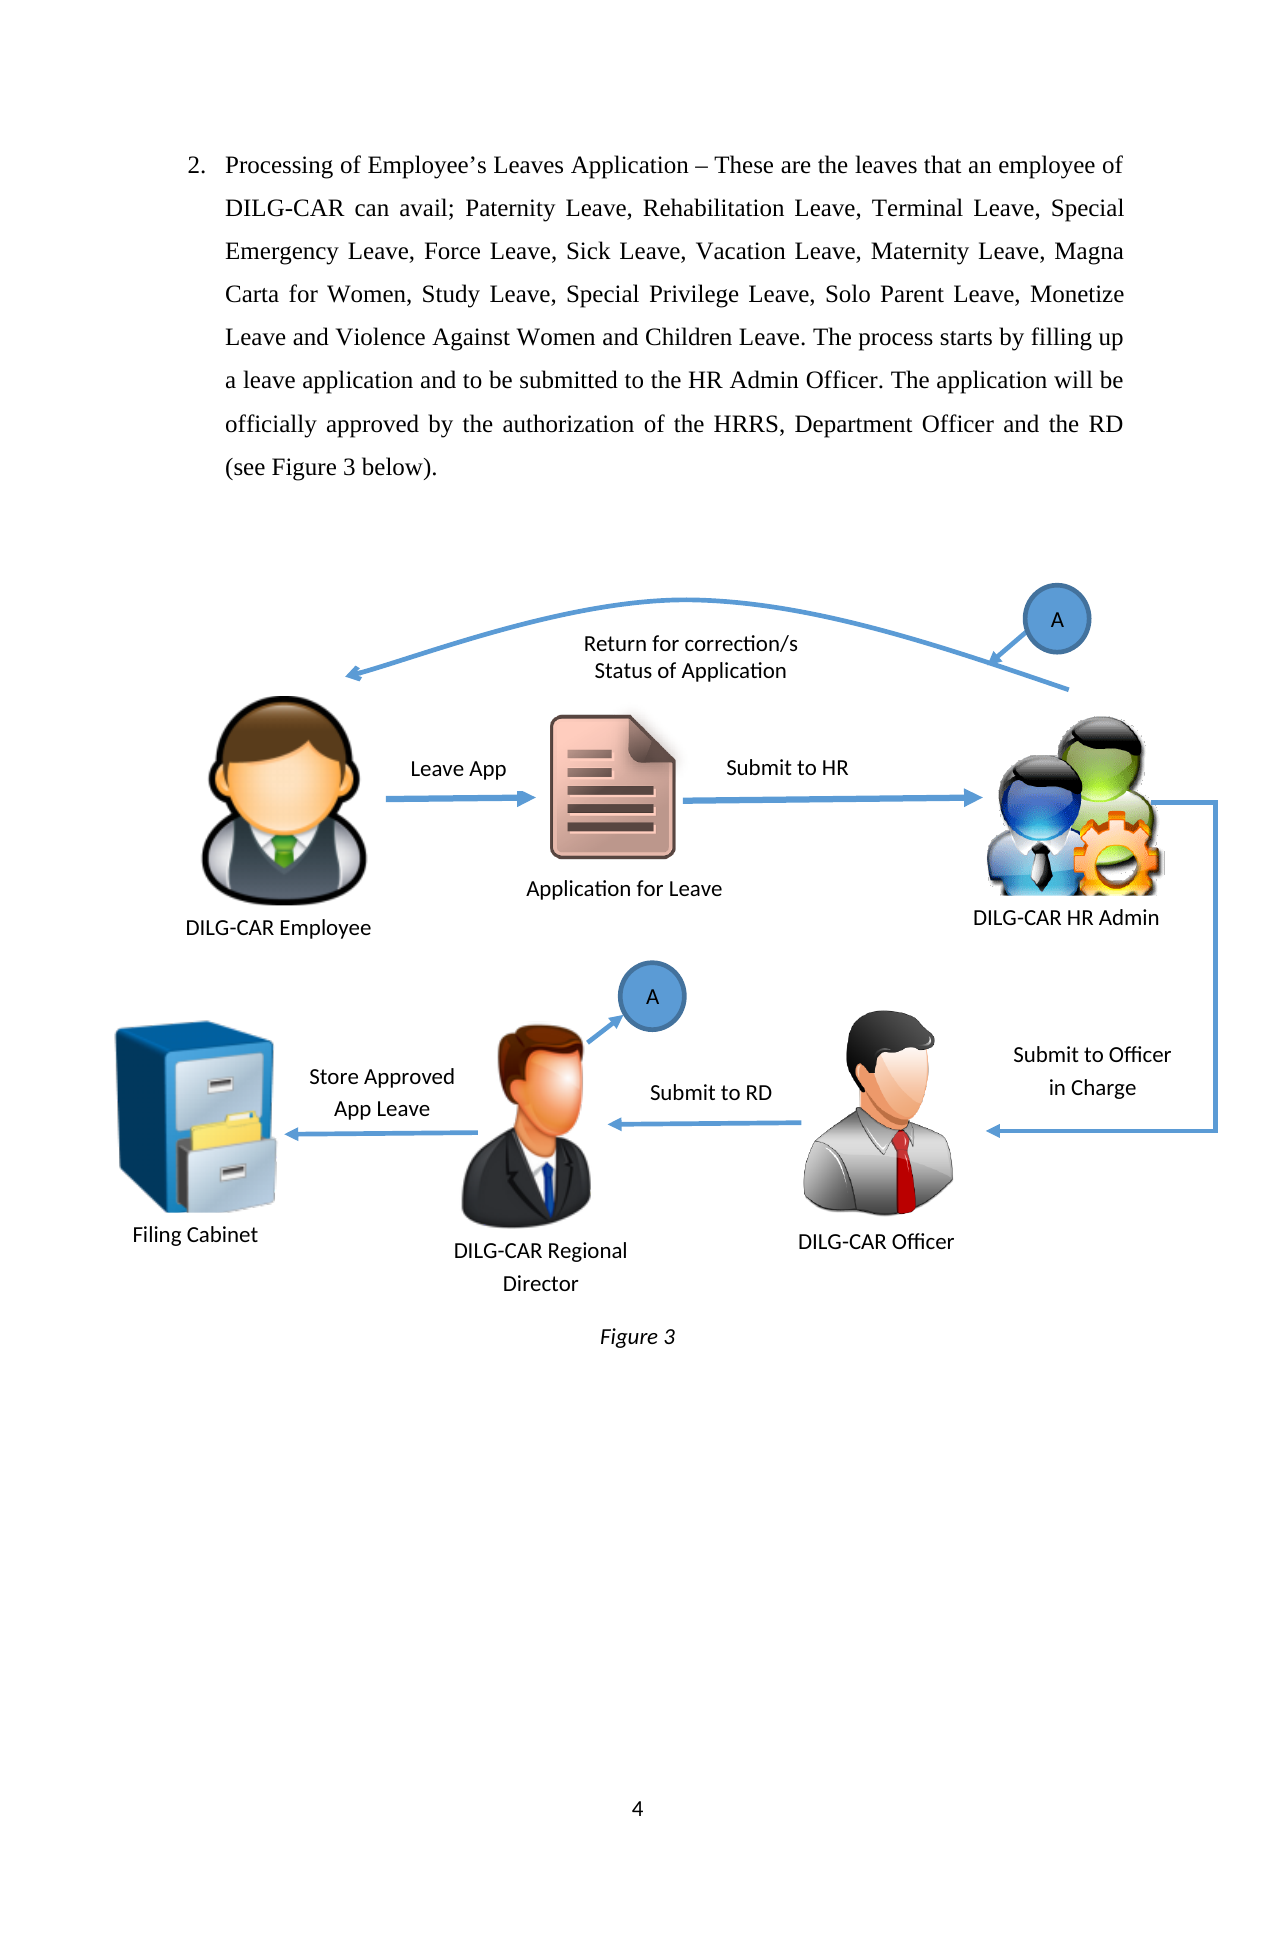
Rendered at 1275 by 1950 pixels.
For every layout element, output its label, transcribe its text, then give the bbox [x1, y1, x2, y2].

picture [96, 1016, 297, 1226]
list Processing of Employee’s Leaves Application – These are the leaves that an employee of DILG-CAR can avail; Paternity Leave, Rehabilitation Leave, Terminal Leave, Special Emergency Leave, Force Leave, Sick Leave, Vacation Leave, Maternity Leave, Magna Carta for Women, Study Leave, Special Privilege Leave, Solo Parent Leave, Monetize Leave and Violence Against Women and Children Leave. The process starts by filling up a leave application and to be submitted to the HR Admin Officer. The application will be officially approved by the authorization of the HRRS, Department Officer and the RD (see Figure 3 below). [187, 150, 1125, 481]
text Figure 3 [150, 1322, 1125, 1350]
picture [622, 1117, 638, 1121]
picture [953, 696, 1192, 905]
picture [778, 1008, 978, 1217]
picture [437, 1021, 638, 1228]
picture [184, 696, 385, 905]
